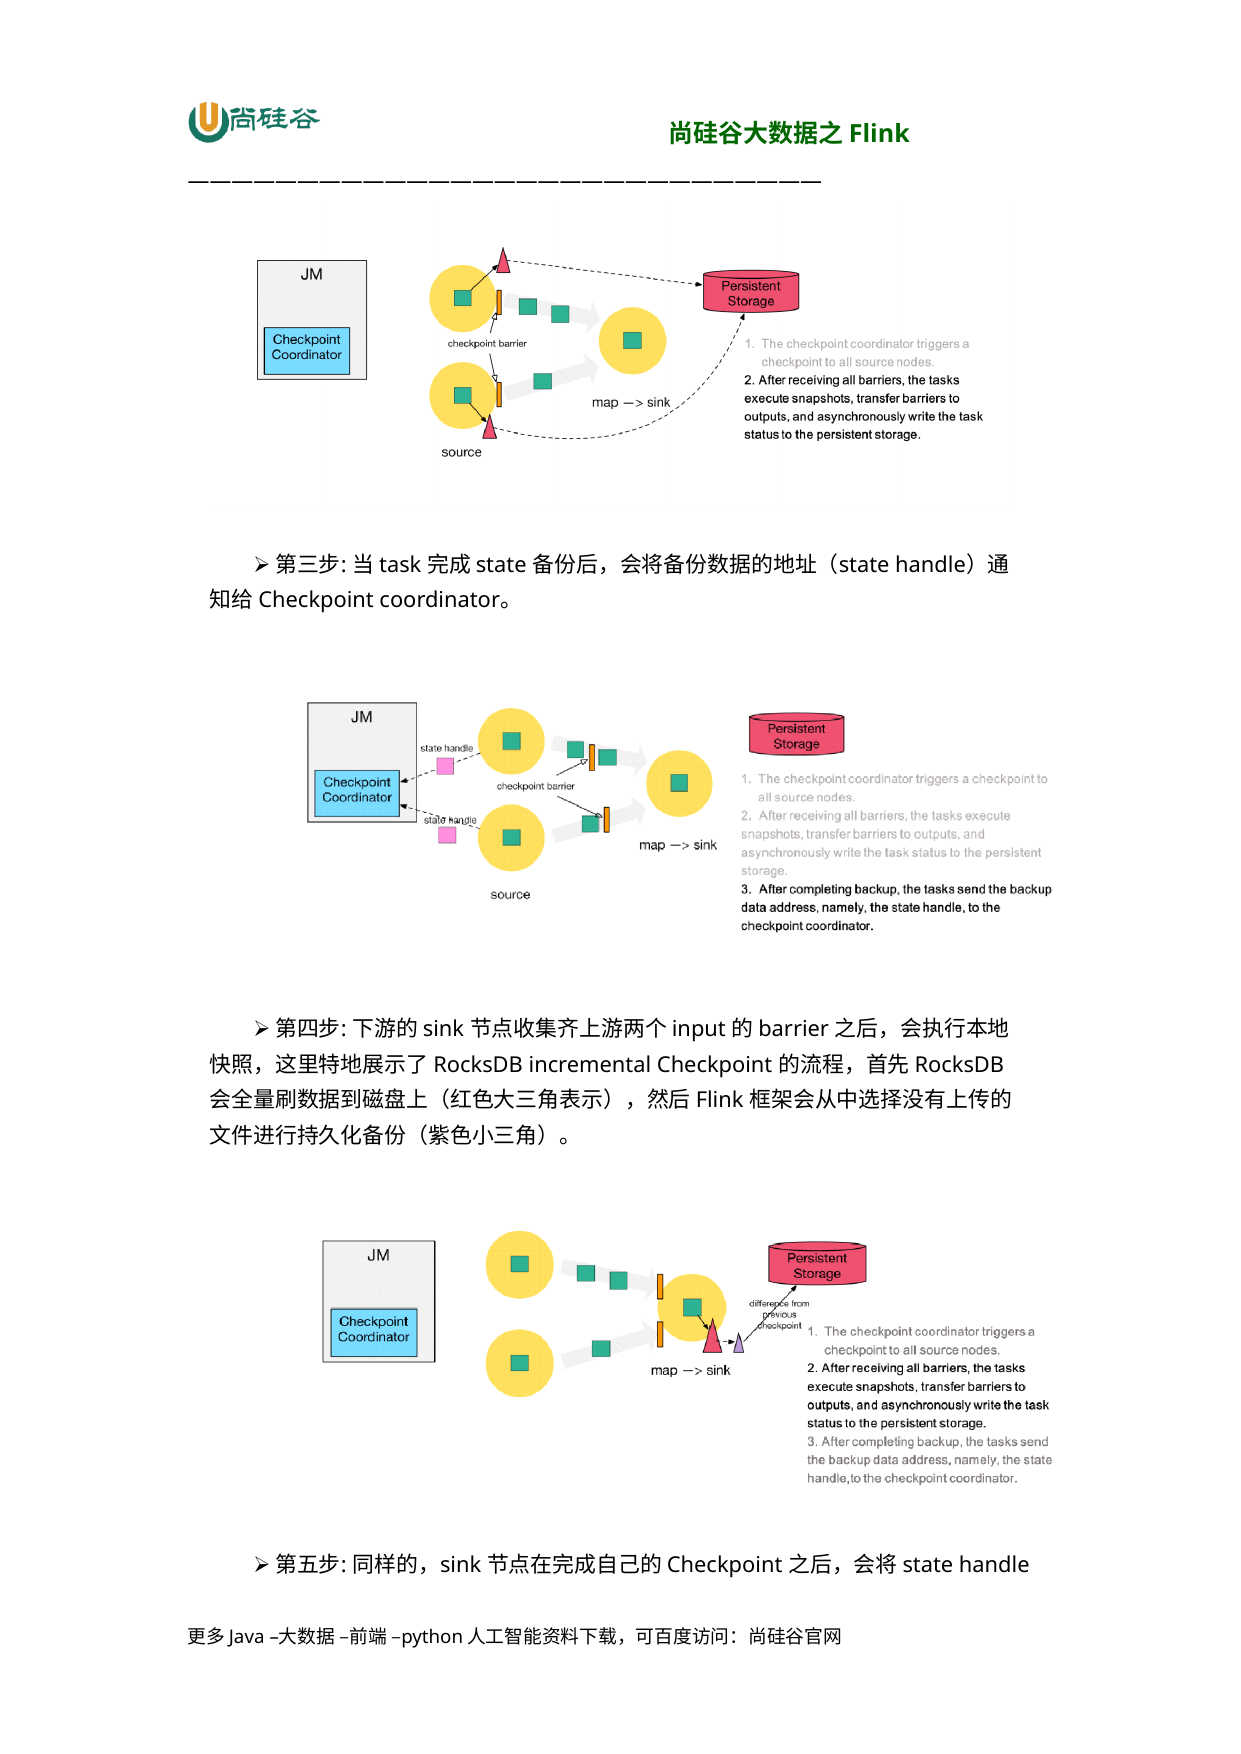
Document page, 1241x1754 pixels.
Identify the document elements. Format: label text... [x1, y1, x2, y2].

list 第三步: 当 task 完成 state 备份后，会将备份数据的地址（state handle）通知给 Checkpoint coordinator。 [209, 546, 1031, 614]
list 第五步: 同样的，sink 节点在完成自己的 Checkpoint 之后，会将 state handle 返回通知 Coordinator。 [209, 1546, 1031, 1579]
picture [253, 648, 1067, 977]
list 第四步: 下游的 sink 节点收集齐上游两个 input 的 barrier 之后，会执行本地快照，这里特地展示了 RocksDB incremental Checkpoint 的流程，首先 RocksDB 会全量刷数据到磁盘上（红色大三角表示），然后 Flink 框架会从中选择没有上传的文件进行持久化备份（紫色小三角）。 [209, 1011, 1031, 1150]
picture [209, 202, 1012, 510]
picture [253, 1171, 1067, 1525]
picture [187, 101, 320, 143]
